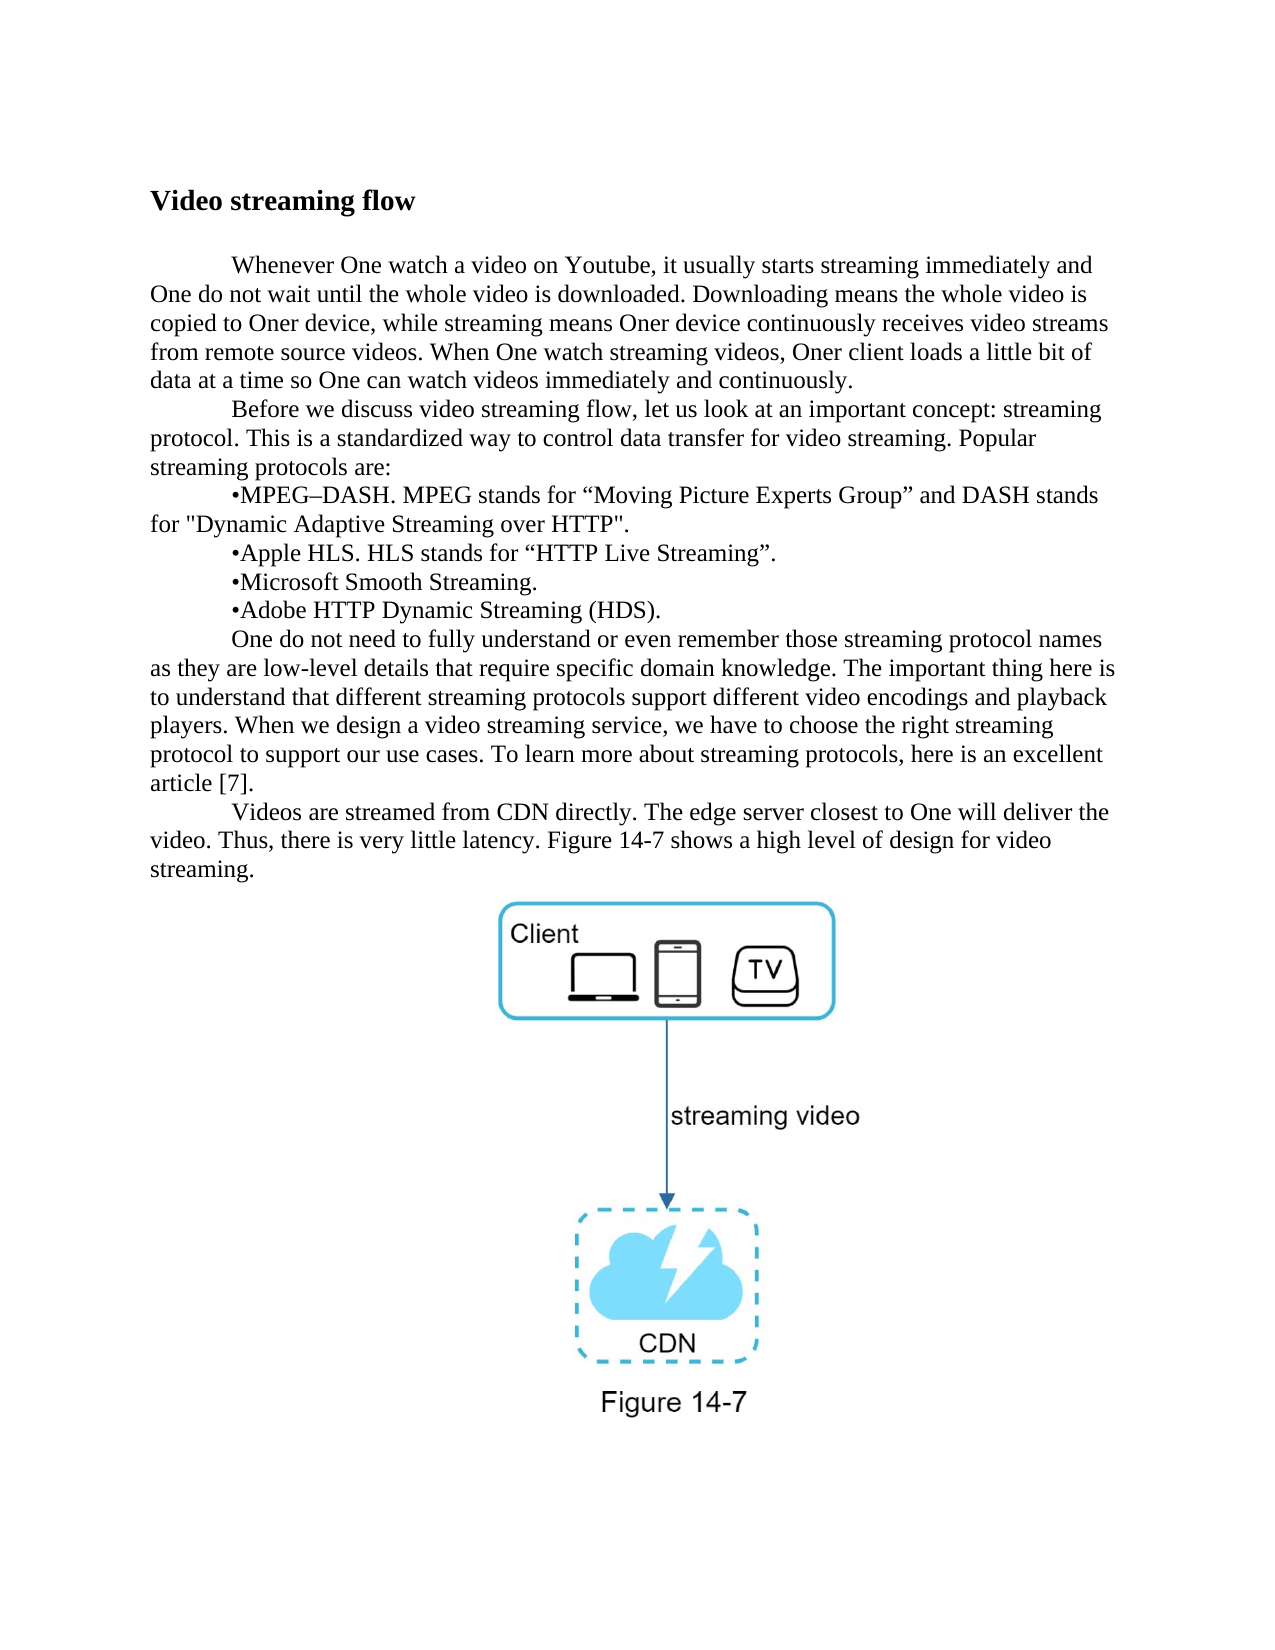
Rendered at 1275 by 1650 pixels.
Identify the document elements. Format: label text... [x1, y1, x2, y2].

picture [473, 883, 884, 1421]
text Before we discuss video streaming flow, let us look at an important concept: streaming protocol. This is a standardized way to control data transfer for video streaming. Popular streaming protocols are: [150, 394, 1125, 481]
text One do not need to fully understand or even remember those streaming protocol names as they are low-level details that require specific domain knowledge. The important thing here is to understand that different streaming protocols support different video encodings and playback players. When we design a video streaming service, we have to choose the right streaming protocol to support our use cases. To learn more about streaming protocols, here is an excellent article [7]. [150, 624, 1125, 797]
text •MPEG–DASH. MPEG stands for “Moving Picture Experts Group” and DASH stands for "Dynamic Adaptive Streaming over HTTP". [150, 481, 1125, 538]
text Videos are streamed from CDN directly. The edge server closest to One will deliver the video. Thus, there is very little latency. Figure 14-7 shows a high level of design for video streaming. [150, 797, 1125, 883]
text •Apple HLS. HLS stands for “HTTP Live Streaming”. [150, 538, 1125, 567]
text •Adobe HTTP Dynamic Streaming (HDS). [150, 596, 1125, 624]
subtitle Video streaming flow [150, 183, 1125, 217]
text Whenever One watch a video on Youtube, it usually starts streaming immediately and One do not wait until the whole video is downloaded. Downloading means the whole video is copied to Oner device, while streaming means Oner device continuously receives video streams from remote source videos. When One watch streaming videos, Oner client loads a little bit of data at a time so One can watch videos immediately and continuously. [150, 251, 1125, 394]
text •Microsoft Smooth Streaming. [150, 567, 1125, 596]
